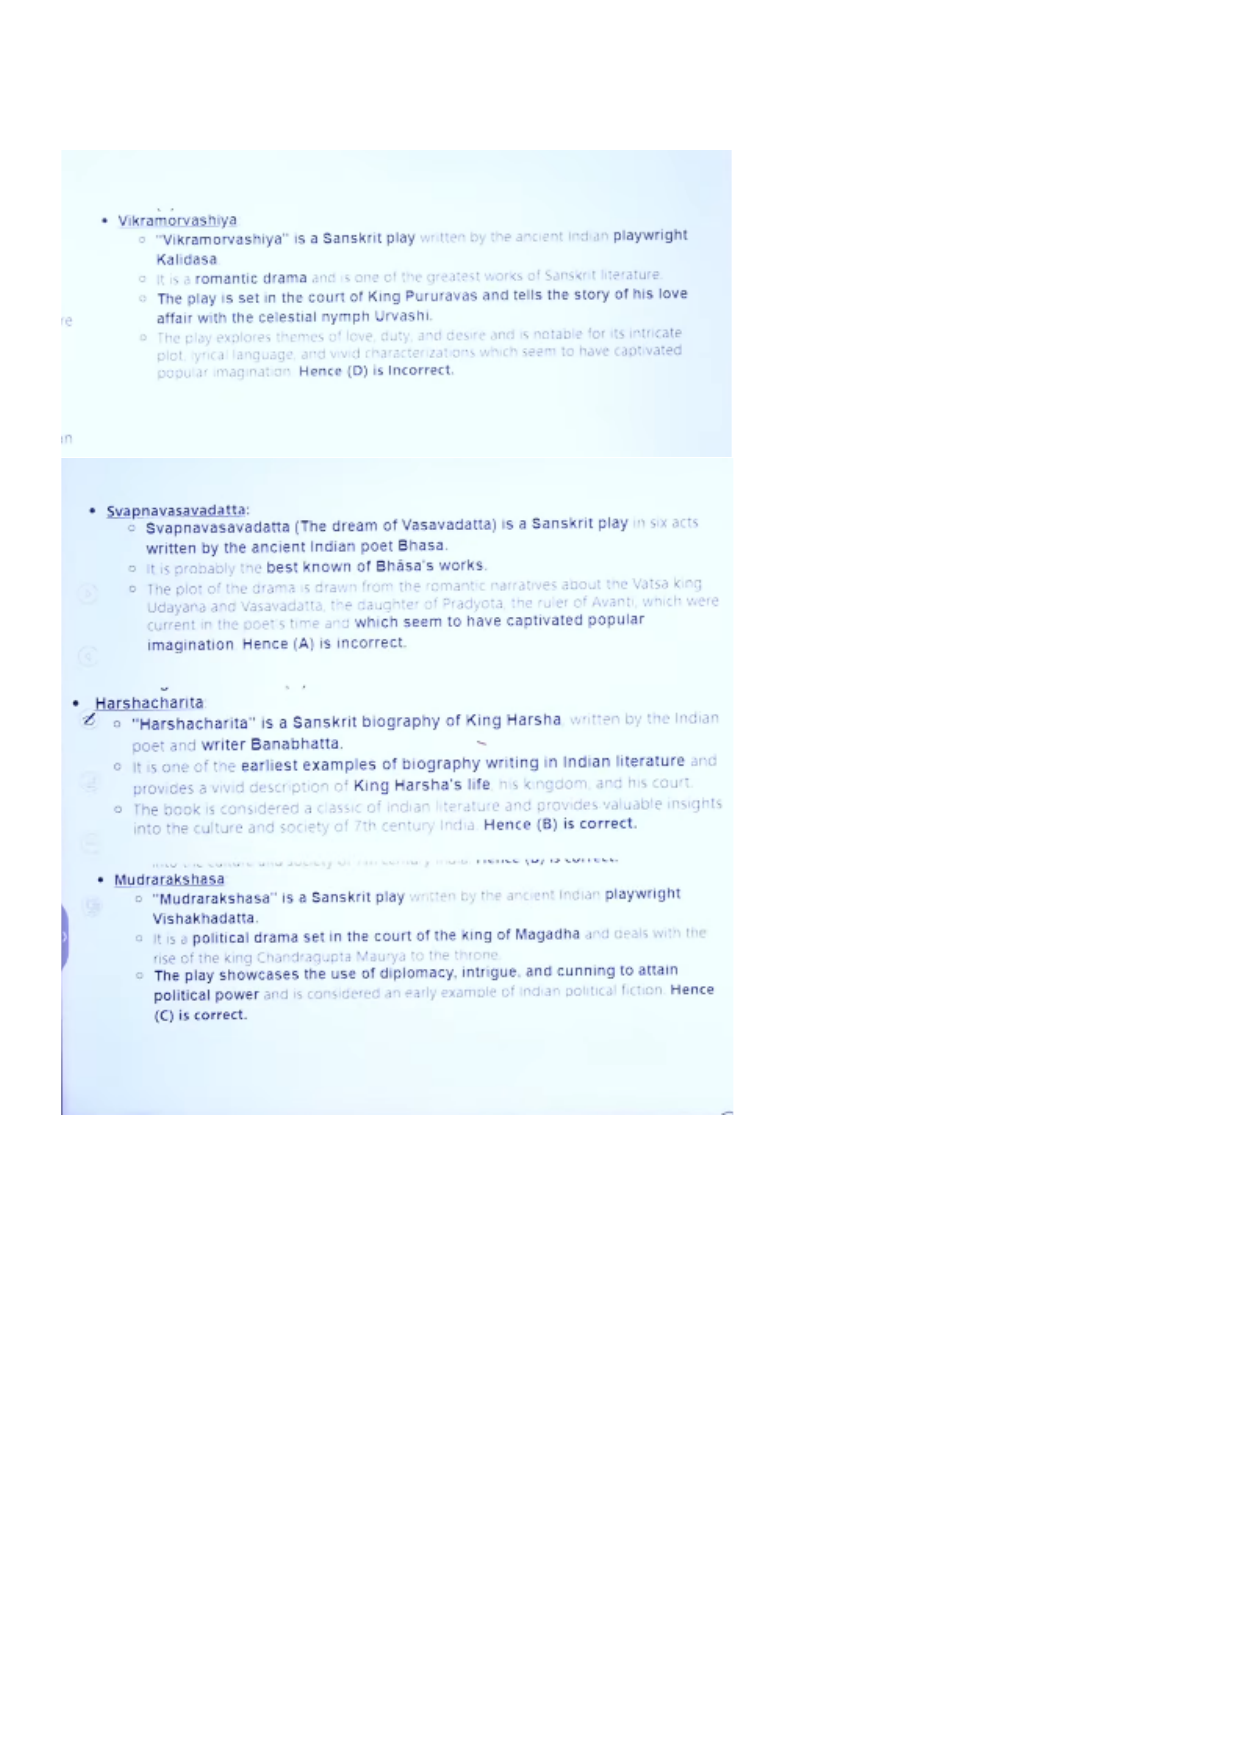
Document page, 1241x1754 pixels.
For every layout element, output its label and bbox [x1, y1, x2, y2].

picture [61, 458, 734, 1115]
picture [61, 150, 732, 457]
